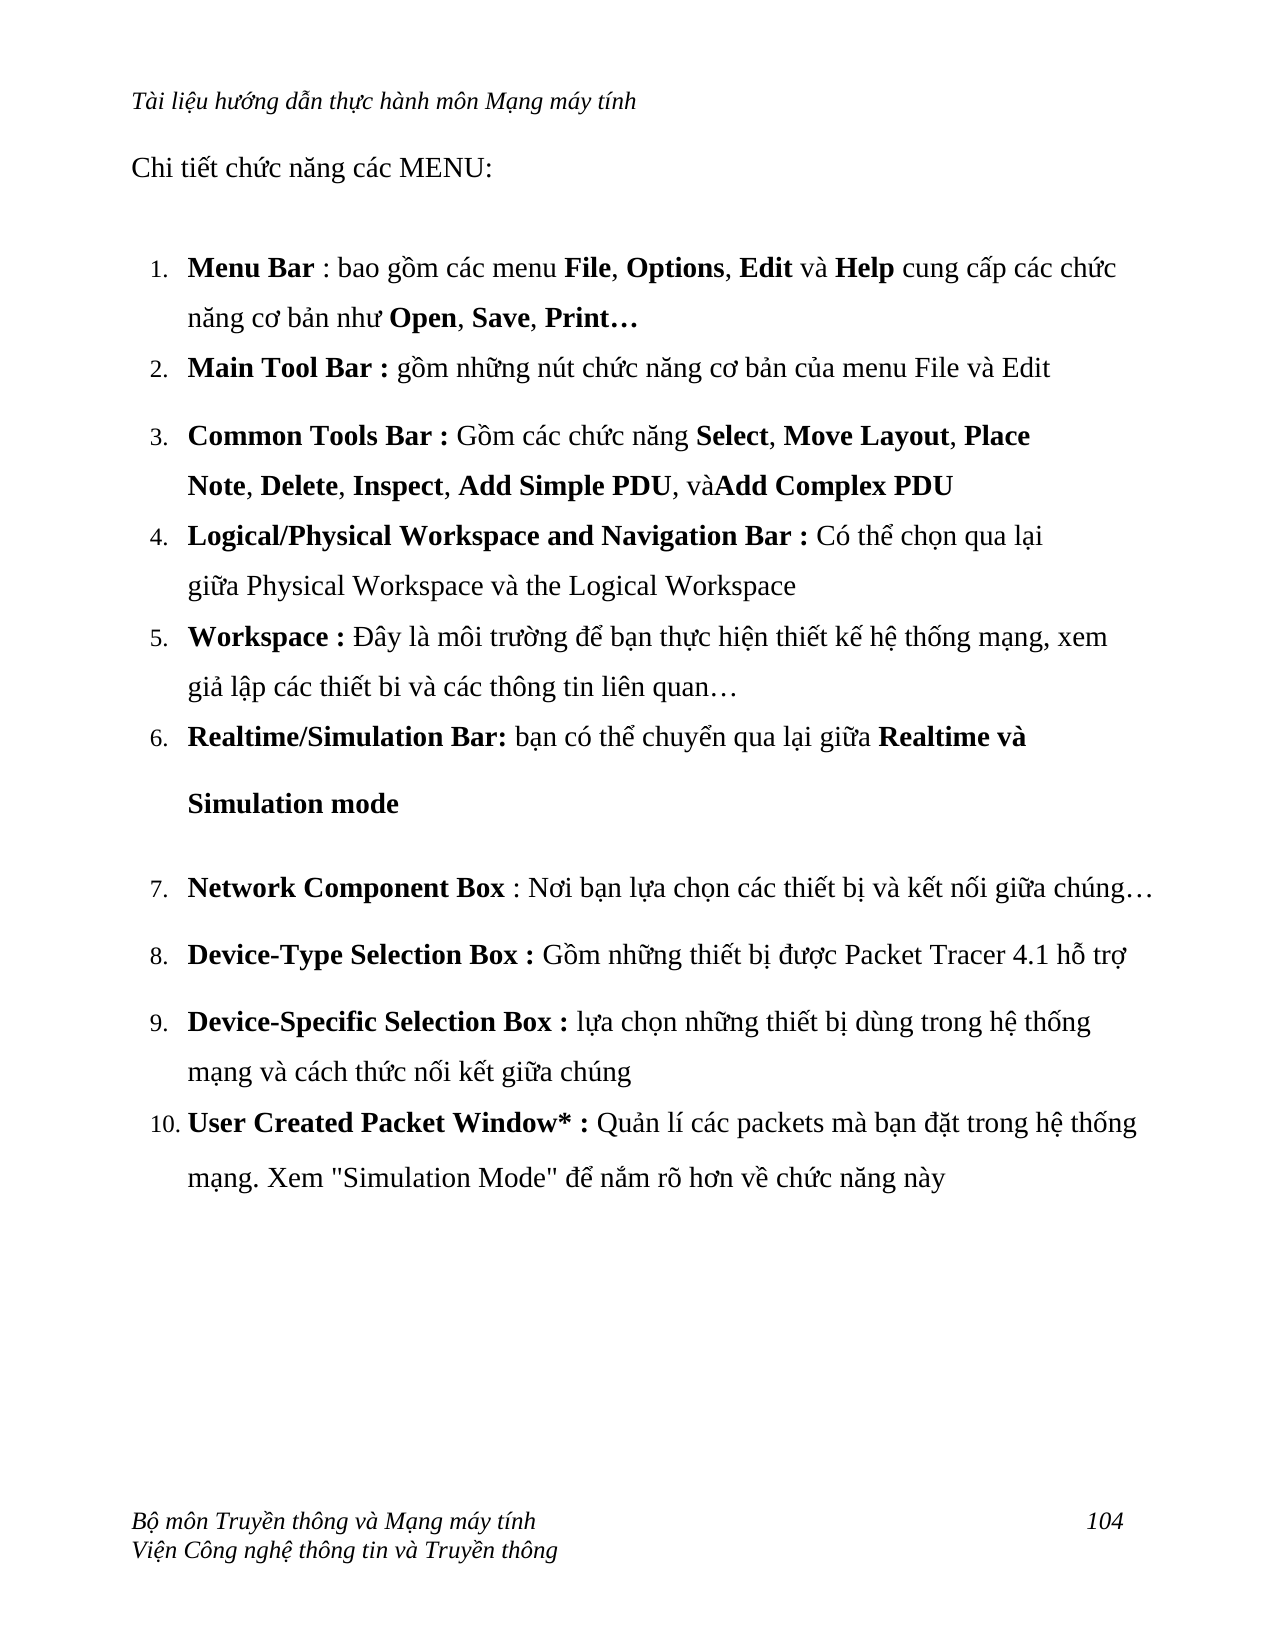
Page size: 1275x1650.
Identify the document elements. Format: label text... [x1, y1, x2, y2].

list Realtime/Simulation Bar: bạn có thể chuyển qua lại giữa Realtime và [149, 719, 1162, 753]
text Simulation mode [187, 786, 1162, 820]
list Menu Bar : bao gồm các menu File, Options, Edit và Help cung cấp các chức năng cơ bản như Open, Save, Print… [149, 250, 1117, 334]
list Network Component Box : Nơi bạn lựa chọn các thiết bị và kết nối giữa chúng… [149, 870, 1162, 904]
list User Created Packet Window* : Quản lí các packets mà bạn đặt trong hệ thống mạng. Xem "Simulation Mode" để nắm rõ hơn về chức năng này [149, 1105, 1142, 1193]
list Logical/Physical Workspace and Navigation Bar : Có thể chọn qua lại giữa Physical Workspace và the Logical Workspace [149, 518, 1098, 602]
list Common Tools Bar : Gồm các chức năng Select, Move Layout, Place Note, Delete, Inspect, Add Simple PDU, vàAdd Complex PDU [149, 418, 1100, 501]
list Workspace : Đây là môi trường để bạn thực hiện thiết kế hệ thống mạng, xem giả lập các thiết bi và các thông tin liên quan… [149, 619, 1148, 703]
list Main Tool Bar : gồm những nút chức năng cơ bản của menu File và Edit [149, 351, 1162, 384]
text Chi tiết chức năng các MENU: [131, 150, 1162, 183]
list Device-Type Selection Box : Gồm những thiết bị được Packet Tracer 4.1 hỗ trợ [149, 937, 1162, 971]
list Device-Specific Selection Box : lựa chọn những thiết bị dùng trong hệ thống mạng và cách thức nối kết giữa chúng [149, 1004, 1162, 1088]
